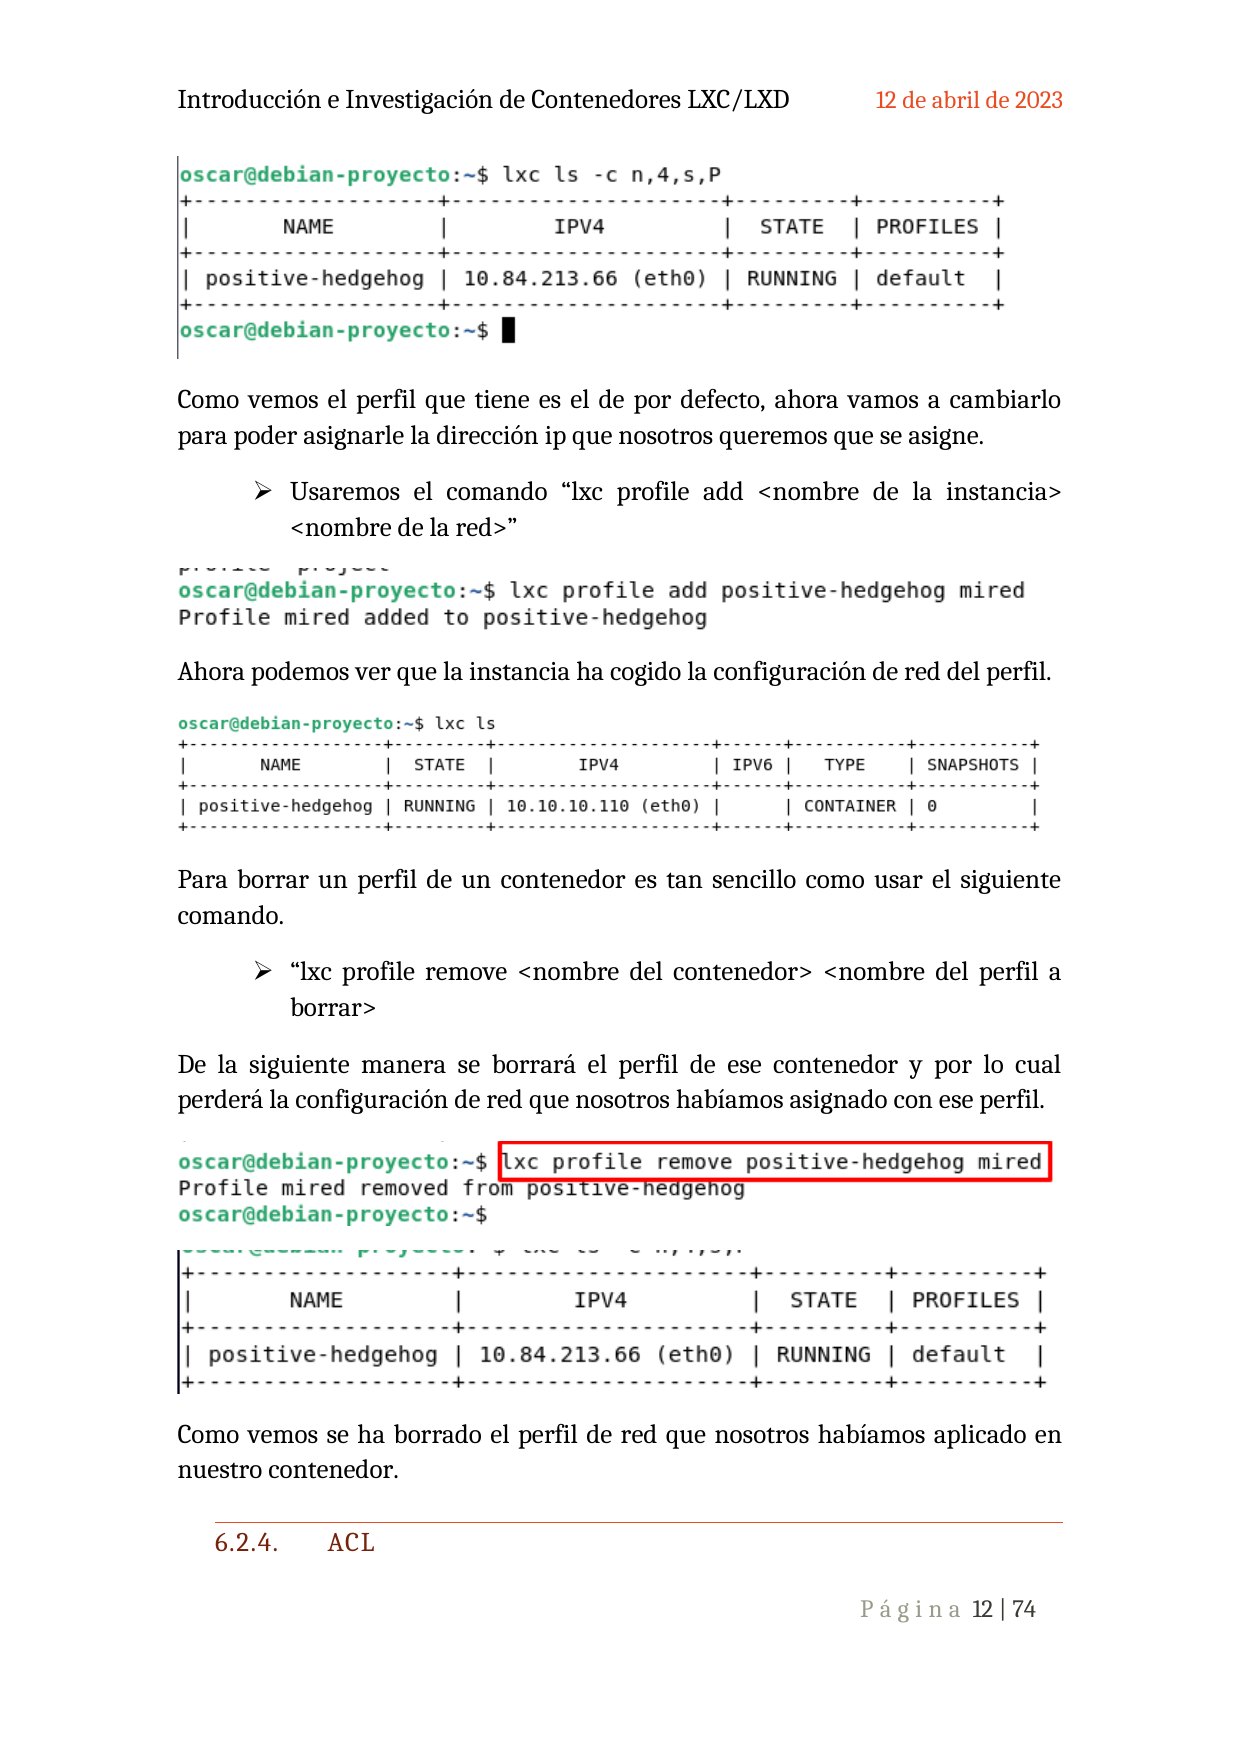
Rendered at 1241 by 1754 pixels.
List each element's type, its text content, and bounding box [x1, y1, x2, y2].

picture [177, 1250, 1063, 1394]
picture [177, 712, 1063, 839]
text Como vemos se ha borrado el perfil de red que nosotros habíamos aplicado en nuestro contenedor. [177, 1419, 1063, 1486]
picture [177, 156, 1063, 359]
subtitle ACL [215, 1523, 1063, 1558]
text Para borrar un perfil de un contenedor es tan sencillo como usar el siguiente comando. [177, 864, 1063, 931]
text Ahora podemos ver que la instancia ha cogido la configuración de red del perfil. [177, 656, 1063, 687]
picture [177, 1141, 1063, 1226]
text Como vemos el perfil que tiene es el de por defecto, ahora vamos a cambiarlo para poder asignarle la dirección ip que nosotros queremos que se asigne. [177, 384, 1063, 451]
picture [177, 568, 1063, 631]
text De la siguiente manera se borrará el perfil de ese contenedor y por lo cual perderá la configuración de red que nosotros habíamos asignado con ese perfil. [177, 1049, 1063, 1116]
list “lxc profile remove <nombre del contenedor> <nombre del perfil a borrar> [252, 956, 1063, 1023]
list Usaremos el comando “lxc profile add <nombre de la instancia> <nombre de la red>” [252, 476, 1063, 543]
